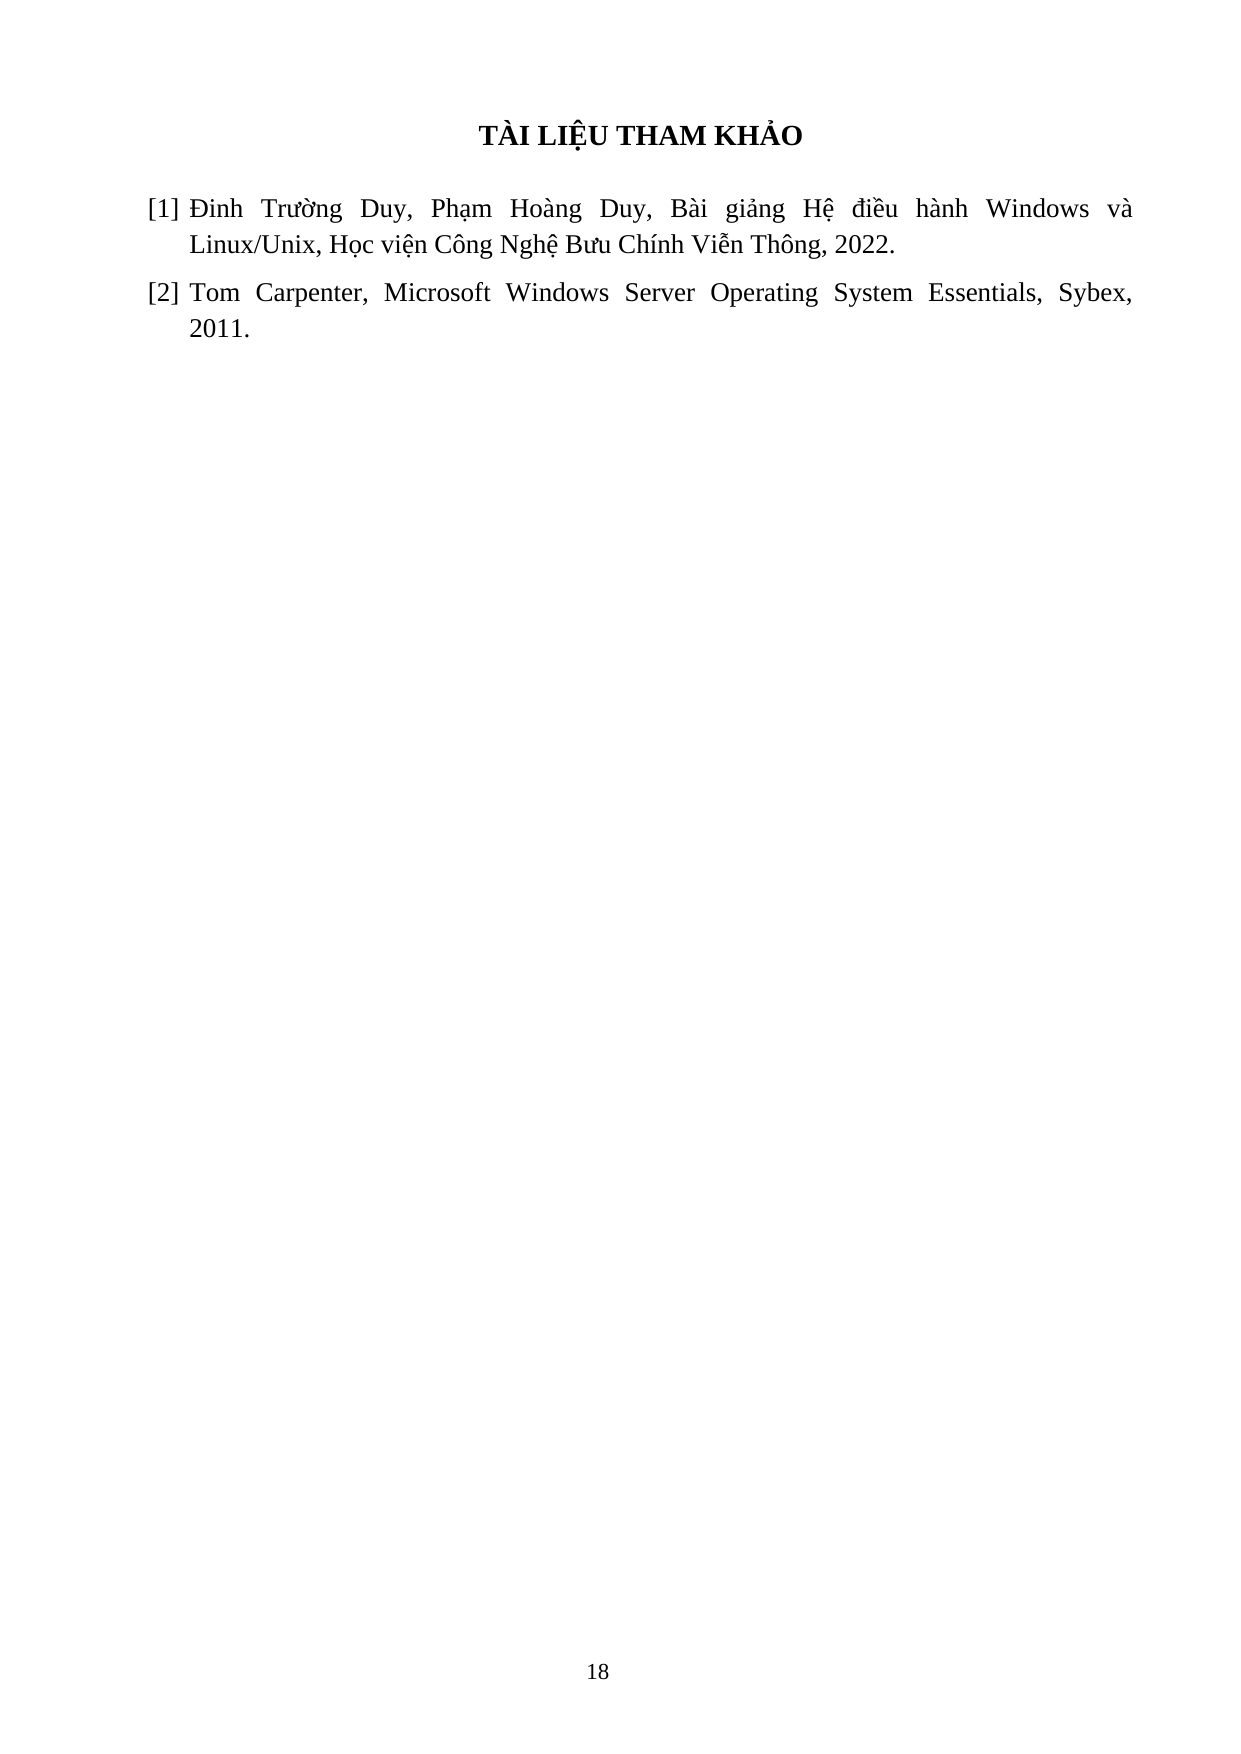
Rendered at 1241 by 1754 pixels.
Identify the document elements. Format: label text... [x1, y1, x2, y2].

text TÀI LIỆU THAM KHẢO [148, 118, 1134, 152]
text Đinh Trường Duy, Phạm Hoàng Duy, Bài giảng Hệ điều hành Windows và Linux/Unix, Học viện Công Nghệ Bưu Chính Viễn Thông, 2022. [148, 192, 1134, 259]
text Tom Carpenter, Microsoft Windows Server Operating System Essentials, Sybex, 2011. [148, 276, 1134, 343]
